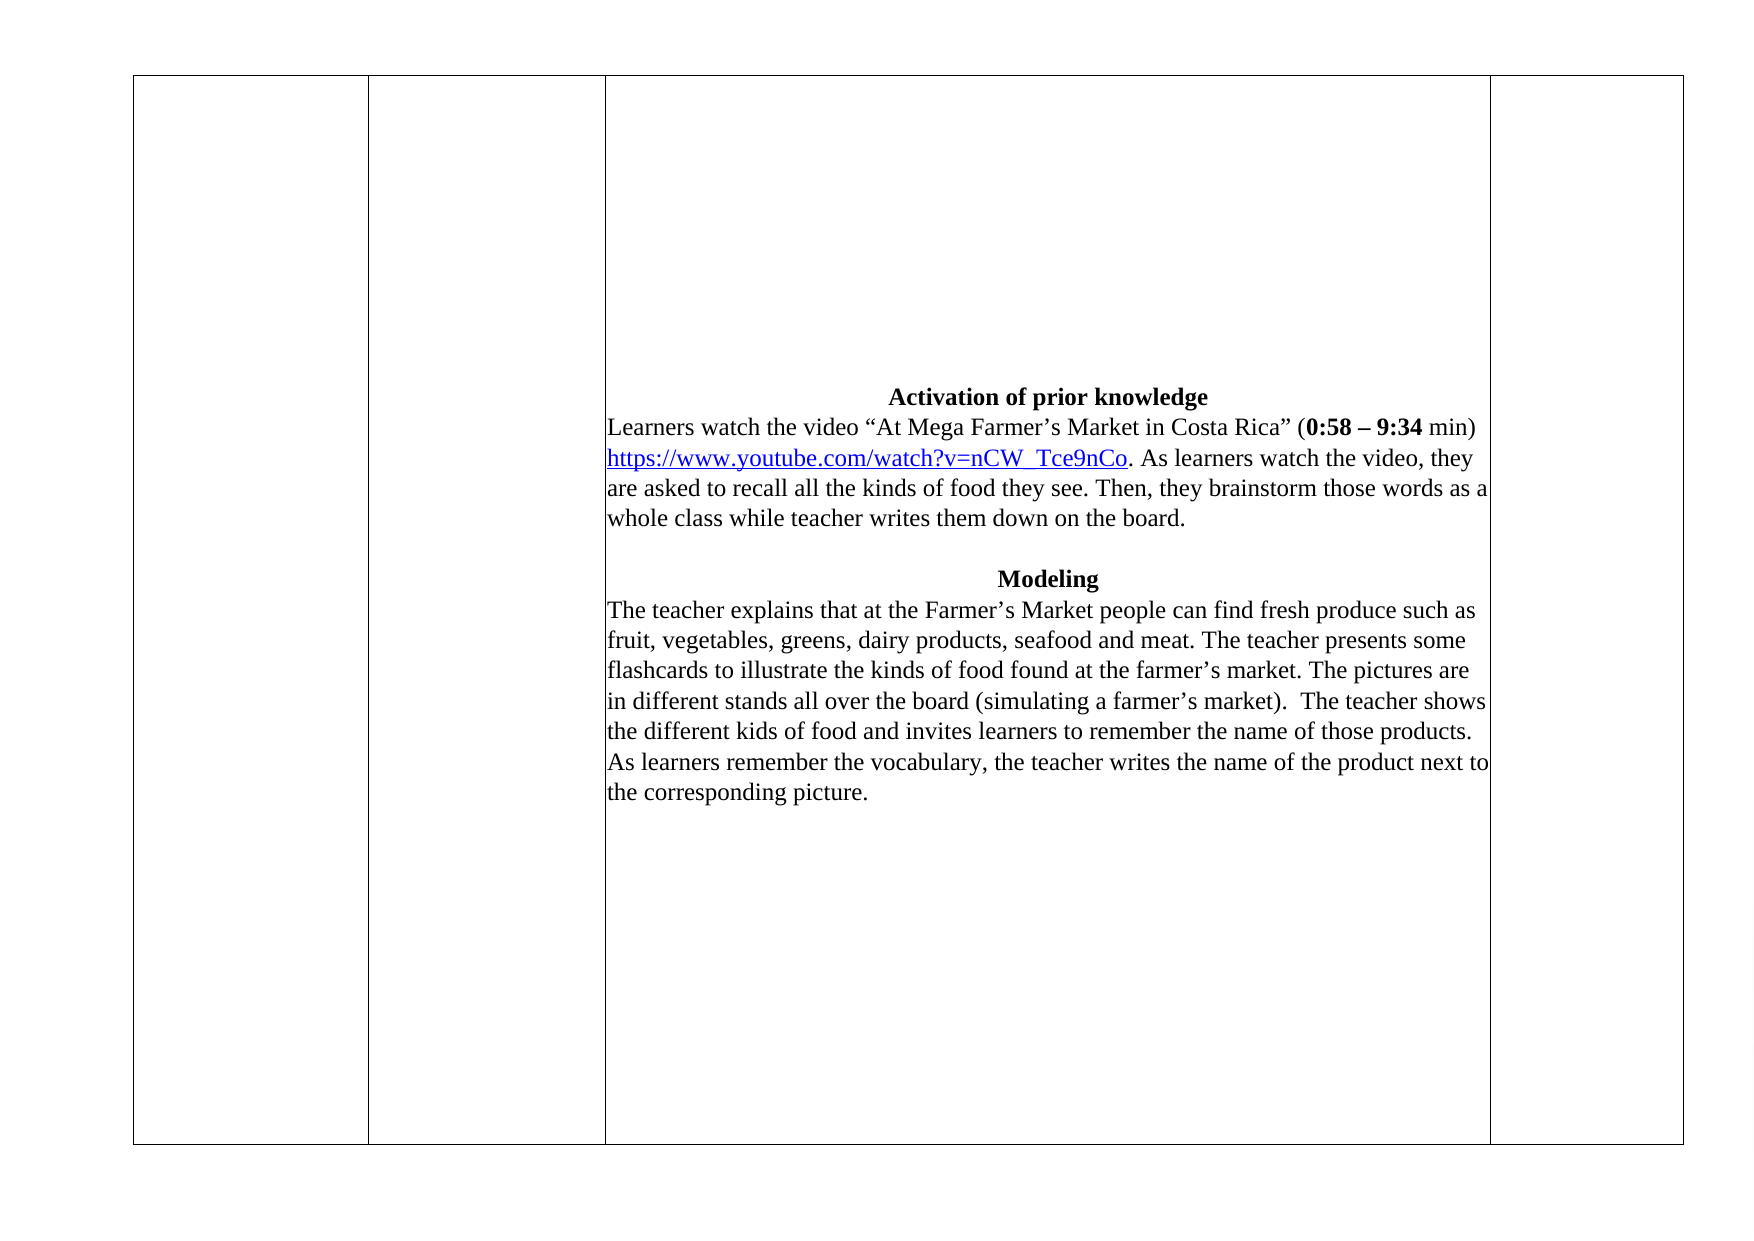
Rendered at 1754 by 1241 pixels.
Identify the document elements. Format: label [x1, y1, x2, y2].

table_cell [606, 76, 1490, 1144]
table_cell [369, 76, 605, 1144]
table_cell [134, 76, 368, 1144]
table_cell [1491, 76, 1683, 1144]
